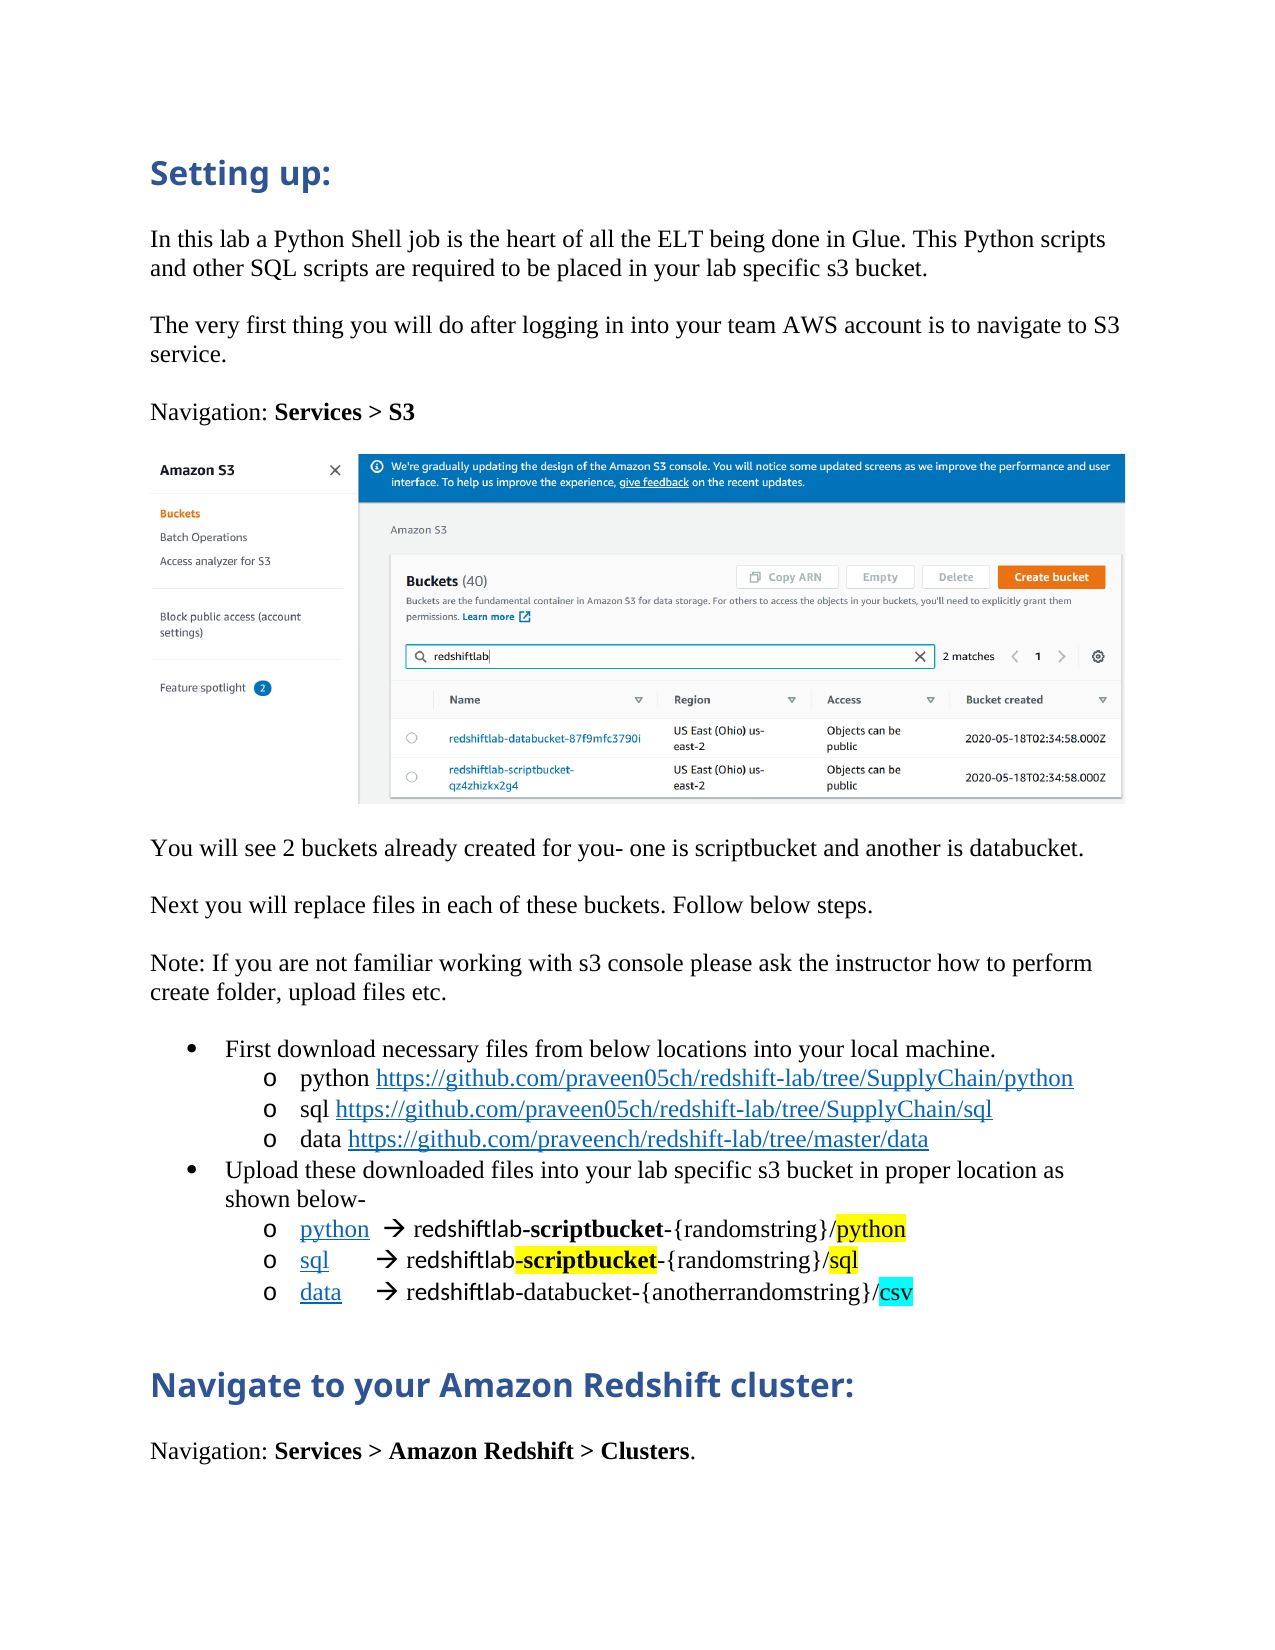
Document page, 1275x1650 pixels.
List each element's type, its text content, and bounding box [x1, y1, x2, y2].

list python https://github.com/praveen05ch/redshift-lab/tree/SupplyChain/python [262, 1063, 1125, 1094]
text Navigation: Services > S3 [150, 397, 1125, 425]
list data redshiftlab-databucket-{anotherrandomstring}/csv [262, 1276, 1125, 1308]
list Upload these downloaded files into your lab specific s3 bucket in proper location as shown below- [187, 1155, 1125, 1213]
text You will see 2 buckets already created for you- one is scriptbucket and another is databucket. [150, 833, 1125, 862]
list sql redshiftlab-scriptbucket-{randomstring}/sql [262, 1244, 1125, 1276]
list python redshiftlab-scriptbucket-{randomstring}/python [262, 1213, 1125, 1244]
text Navigation: Services > Amazon Redshift > Clusters. [150, 1436, 1125, 1465]
list sql https://github.com/praveen05ch/redshift-lab/tree/SupplyChain/sql [262, 1094, 1125, 1124]
picture [150, 454, 1125, 804]
subtitle Setting up: [150, 150, 1125, 195]
subtitle Navigate to your Amazon Redshift cluster: [150, 1362, 1125, 1407]
text Note: If you are not familiar working with s3 console please ask the instructor how to perform create folder, upload files etc. [150, 948, 1125, 1005]
text Next you will replace files in each of these buckets. Follow below steps. [150, 890, 1125, 919]
text In this lab a Python Shell job is the heart of all the ELT being done in Glue. This Python scripts and other SQL scripts are required to be placed in your lab specific s3 bucket. [150, 224, 1125, 282]
list First download necessary files from below locations into your local machine. [187, 1034, 1125, 1063]
list data https://github.com/praveench/redshift-lab/tree/master/data [262, 1124, 1125, 1155]
text The very first thing you will do after logging in into your team AWS account is to navigate to S3 service. [150, 310, 1125, 368]
